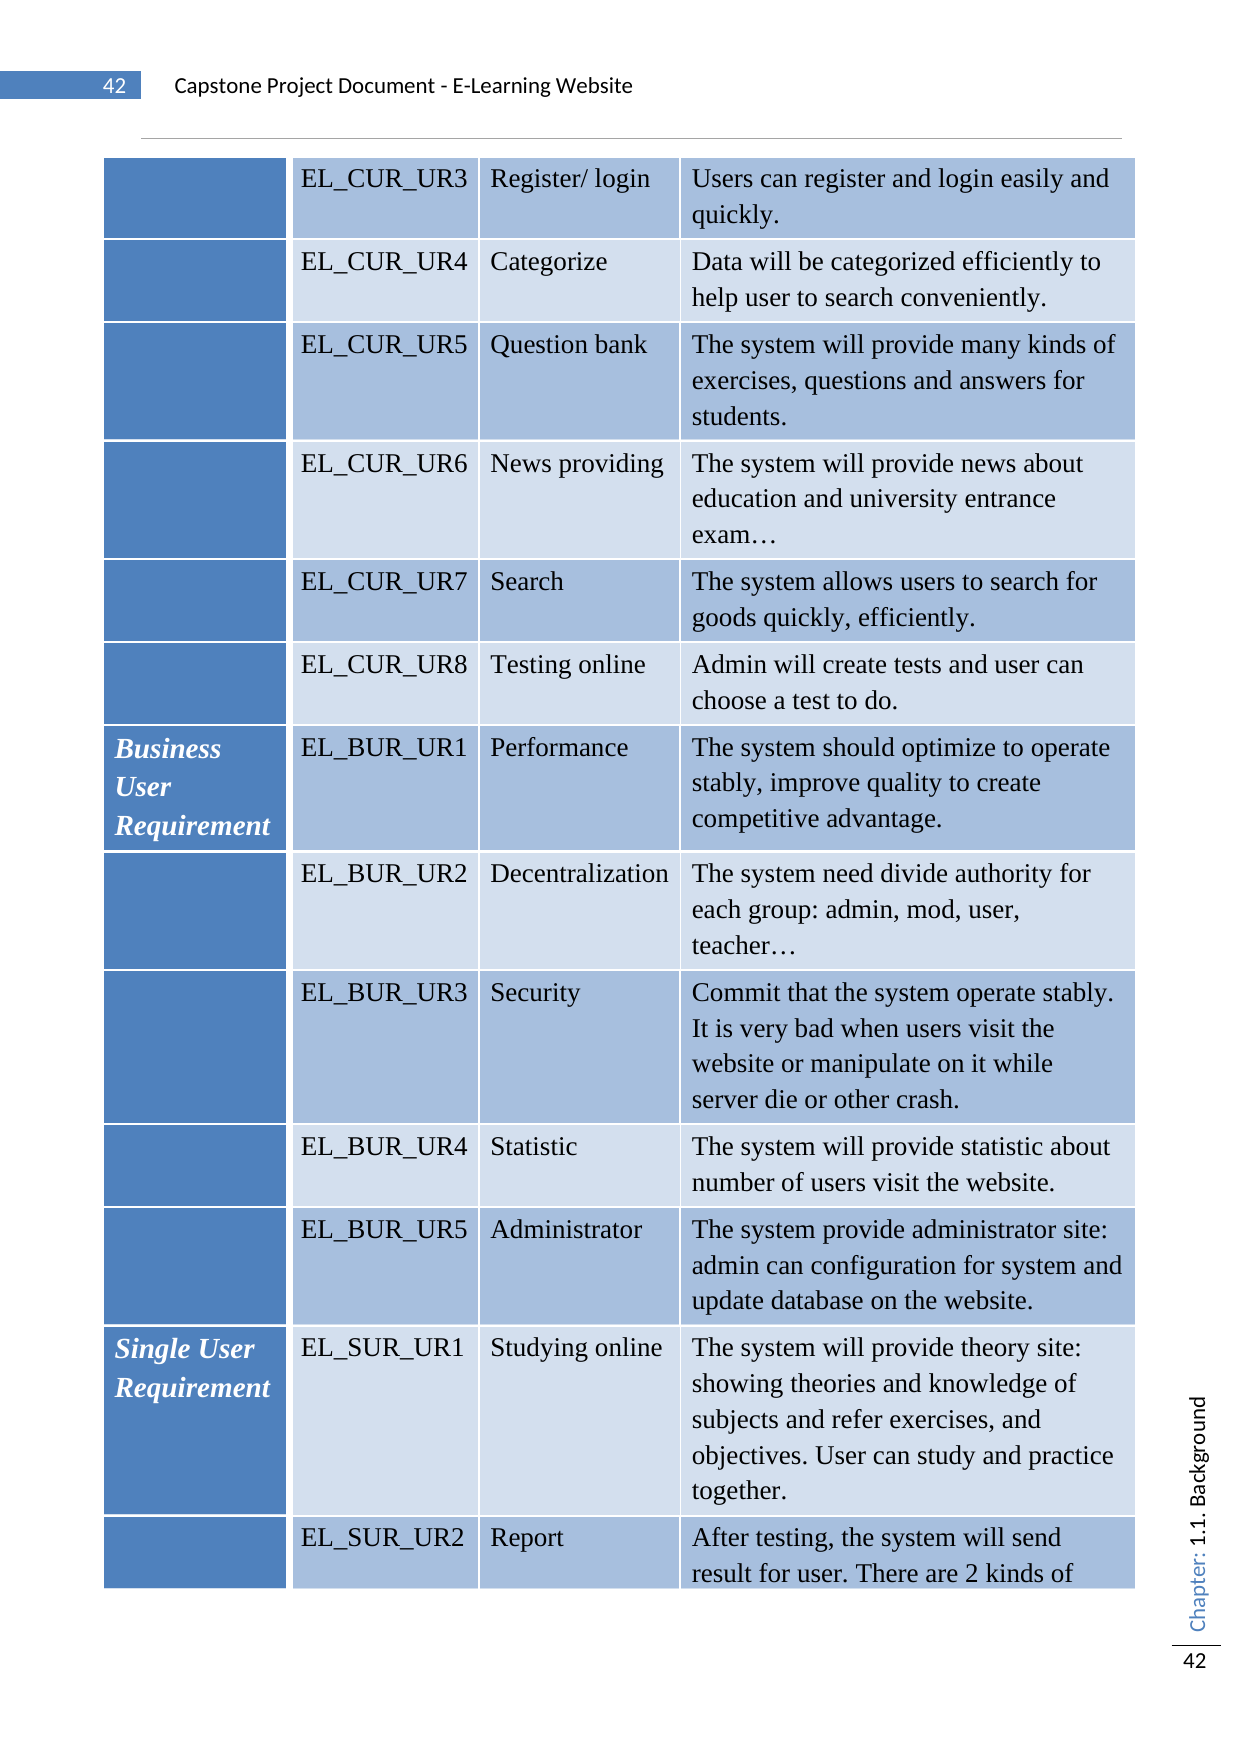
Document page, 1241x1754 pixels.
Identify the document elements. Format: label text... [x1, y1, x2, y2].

table_cell The system allows users to search for goods quickly, efficiently. [681, 560, 1135, 641]
table_cell The system will provide theory site: showing theories and knowledge of subjects and refer exercises, and objectives. User can study and practice together. [681, 1327, 1135, 1514]
table_cell Search [480, 560, 679, 641]
table_cell The system provide administrator site: admin can configuration for system and update database on the website. [681, 1208, 1135, 1324]
table_cell Question bank [480, 323, 679, 439]
table_cell The system need divide authority for each group: admin, mod, user, teacher… [681, 853, 1135, 969]
table_cell Data will be categorized efficiently to help user to search conveniently. [681, 240, 1135, 321]
table_cell EL_BUR_UR2 [293, 853, 478, 969]
table_cell EL_SUR_UR2 [293, 1517, 478, 1588]
table_cell Decentralization [480, 853, 680, 969]
table_cell EL_CUR_UR8 [293, 643, 478, 724]
table_cell [104, 323, 286, 439]
table_cell EL_BUR_UR4 [293, 1125, 478, 1206]
table_cell EL_CUR_UR5 [293, 323, 478, 439]
table_cell EL_CUR_UR6 [293, 442, 478, 558]
table_cell Testing online [480, 643, 680, 724]
table_cell [104, 560, 286, 641]
table_cell EL_CUR_UR7 [293, 560, 478, 641]
table_cell EL_BUR_UR5 [293, 1208, 478, 1324]
table_cell Performance [480, 726, 679, 850]
table_cell [104, 853, 286, 969]
table_cell The system will provide news about education and university entrance exam… [681, 442, 1135, 558]
table_cell The system should optimize to operate stably, improve quality to create competitive advantage. [681, 726, 1135, 850]
table_cell [104, 240, 286, 321]
table_cell The system will provide many kinds of exercises, questions and answers for students. [681, 323, 1135, 439]
table_cell Categorize [480, 240, 680, 321]
table_cell Studying online [480, 1327, 680, 1514]
table_cell Business User Requirement [104, 726, 286, 850]
table_cell [104, 1517, 286, 1588]
table_cell Administrator [480, 1208, 679, 1324]
table_cell Report [480, 1517, 679, 1588]
table_cell Commit that the system operate stably. It is very bad when users visit the website or manipulate on it while server die or other crash. [681, 971, 1135, 1123]
table_cell [104, 158, 286, 238]
table_cell Users can register and login easily and quickly. [681, 158, 1135, 238]
table_cell Security [480, 971, 679, 1123]
table_cell Statistic [480, 1125, 680, 1206]
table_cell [681, 1517, 1135, 1588]
table_cell [104, 1208, 286, 1324]
table_cell [104, 442, 286, 558]
table_cell EL_CUR_UR3 [293, 158, 478, 238]
table_cell Admin will create tests and user can choose a test to do. [681, 643, 1135, 724]
table_cell EL_SUR_UR1 [293, 1327, 478, 1514]
table_cell [104, 643, 286, 724]
table_cell EL_CUR_UR4 [293, 240, 478, 321]
table_cell EL_BUR_UR3 [293, 971, 478, 1123]
table_cell Register/ login [480, 158, 679, 238]
table_cell Single User Requirement [104, 1327, 286, 1514]
table_cell The system will provide statistic about number of users visit the website. [681, 1125, 1135, 1206]
table_cell EL_BUR_UR1 [293, 726, 478, 850]
table_cell News providing [480, 442, 680, 558]
table_cell [104, 1125, 286, 1206]
table_cell [104, 971, 286, 1123]
